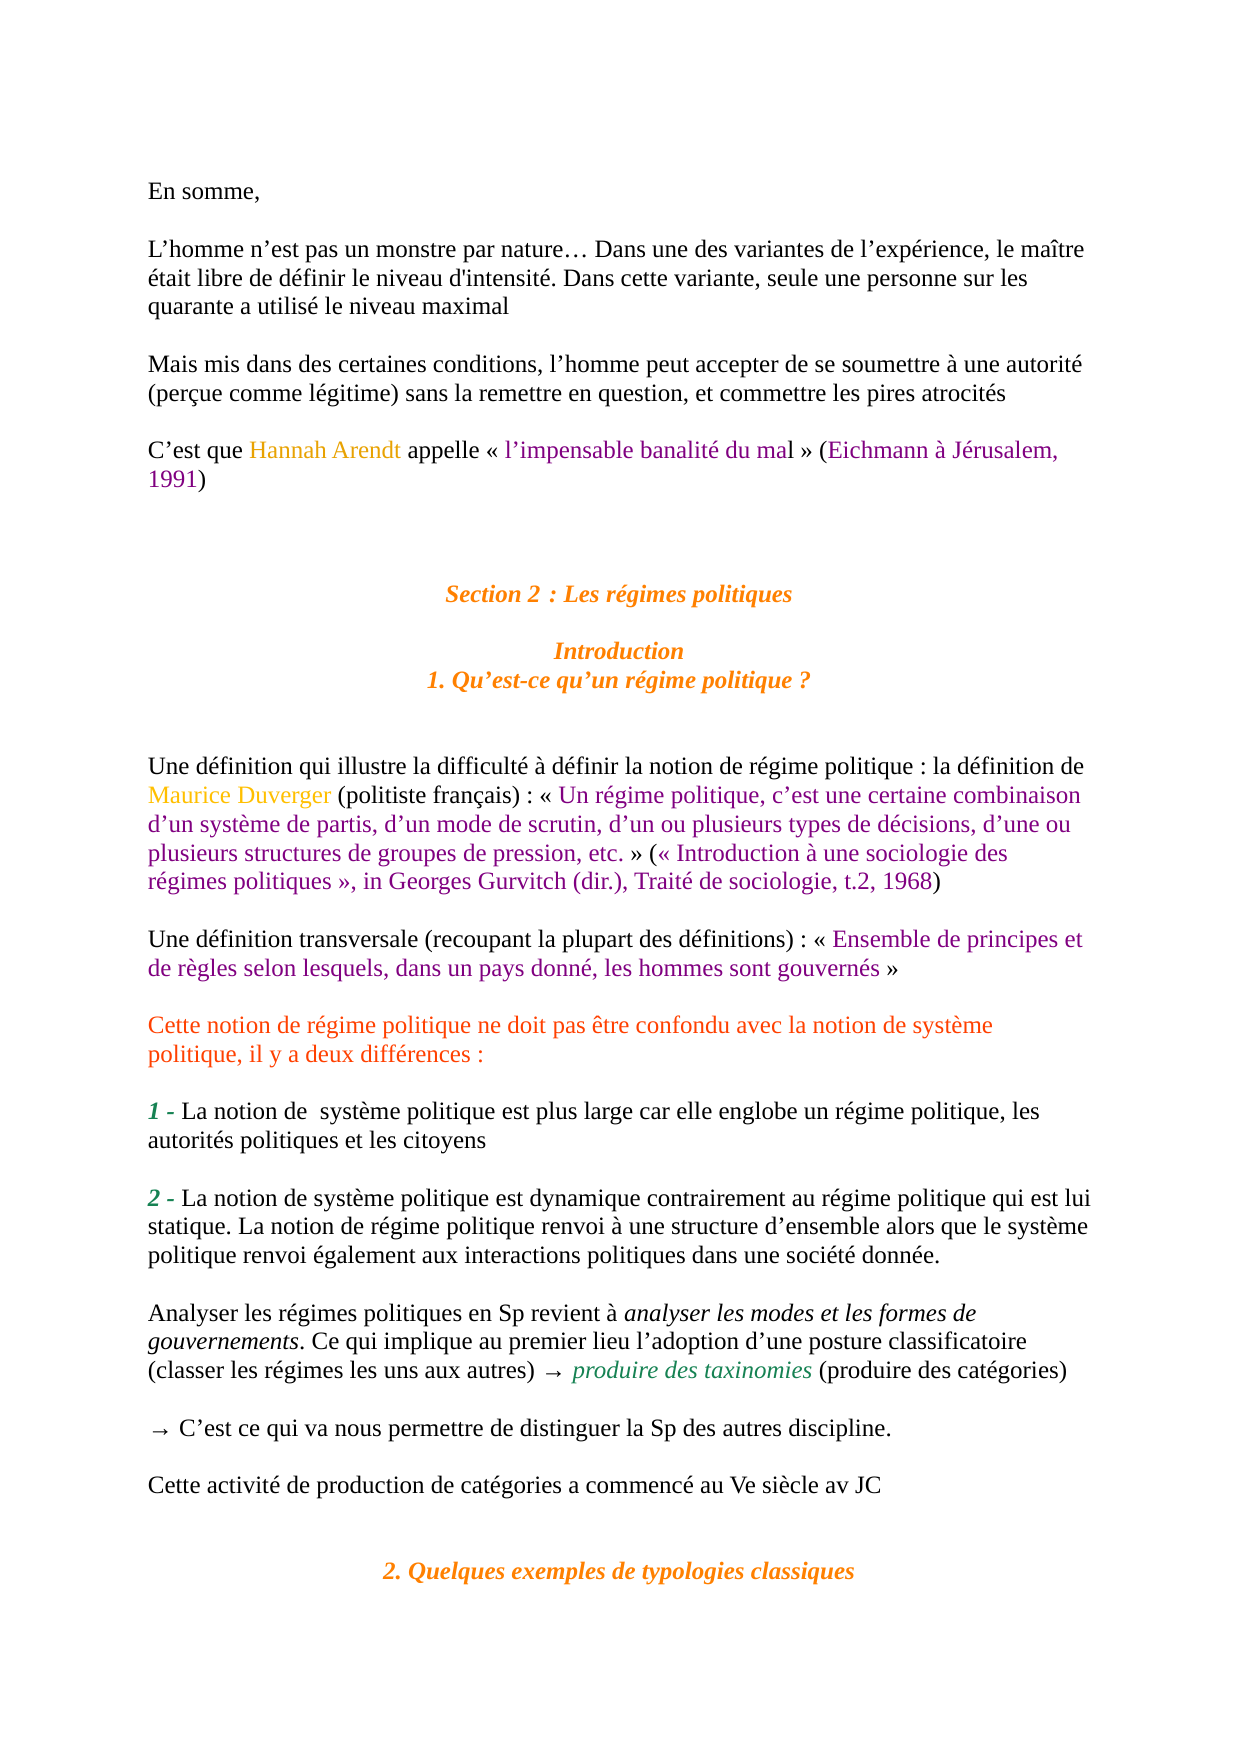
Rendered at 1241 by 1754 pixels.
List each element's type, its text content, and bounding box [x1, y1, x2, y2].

text L’homme n’est pas un monstre par nature… Dans une des variantes de l’expérience, le maître était libre de définir le niveau d'intensité. Dans cette variante, seule une personne sur les quarante a utilisé le niveau maximal [148, 234, 1093, 320]
text 1 - La notion de système politique est plus large car elle englobe un régime politique, les autorités politiques et les citoyens [148, 1096, 1093, 1154]
text Une définition qui illustre la difficulté à définir la notion de régime politique : la définition de Maurice Duverger (politiste français) : « Un régime politique, c’est une certaine combinaison d’un système de partis, d’un mode de scrutin, d’un ou plusieurs types de décisions, d’une ou plusieurs structures de groupes de pression, etc. » (« Introduction à une sociologie des régimes politiques », in Georges Gurvitch (dir.), Traité de sociologie, t.2, 1968) [148, 751, 1093, 895]
text En somme, [148, 176, 1093, 205]
text Introduction [148, 636, 1093, 665]
text Cette notion de régime politique ne doit pas être confondu avec la notion de système politique, il y a deux différences : [148, 1010, 1093, 1068]
text 1. Qu’est-ce qu’un régime politique ? [148, 665, 1093, 694]
text → C’est ce qui va nous permettre de distinguer la Sp des autres discipline. [148, 1413, 1093, 1441]
text Une définition transversale (recoupant la plupart des définitions) : « Ensemble de principes et de règles selon lesquels, dans un pays donné, les hommes sont gouvernés » [148, 924, 1093, 981]
text Cette activité de production de catégories a commencé au Ve siècle av JC [148, 1470, 1093, 1499]
text Section 2 : Les régimes politiques [148, 579, 1093, 608]
text 2. Quelques exemples de typologies classiques [148, 1556, 1093, 1585]
text 2 - La notion de système politique est dynamique contrairement au régime politique qui est lui statique. La notion de régime politique renvoi à une structure d’ensemble alors que le système politique renvoi également aux interactions politiques dans une société donnée. [148, 1183, 1093, 1269]
text C’est que Hannah Arendt appelle « l’impensable banalité du mal » (Eichmann à Jérusalem, 1991) [148, 435, 1093, 493]
text Analyser les régimes politiques en Sp revient à analyser les modes et les formes de gouvernements. Ce qui implique au premier lieu l’adoption d’une posture classificatoire (classer les régimes les uns aux autres) → produire des taxinomies (produire des catégories) [148, 1298, 1093, 1384]
text Mais mis dans des certaines conditions, l’homme peut accepter de se soumettre à une autorité (perçue comme légitime) sans la remettre en question, et commettre les pires atrocités [148, 349, 1093, 406]
